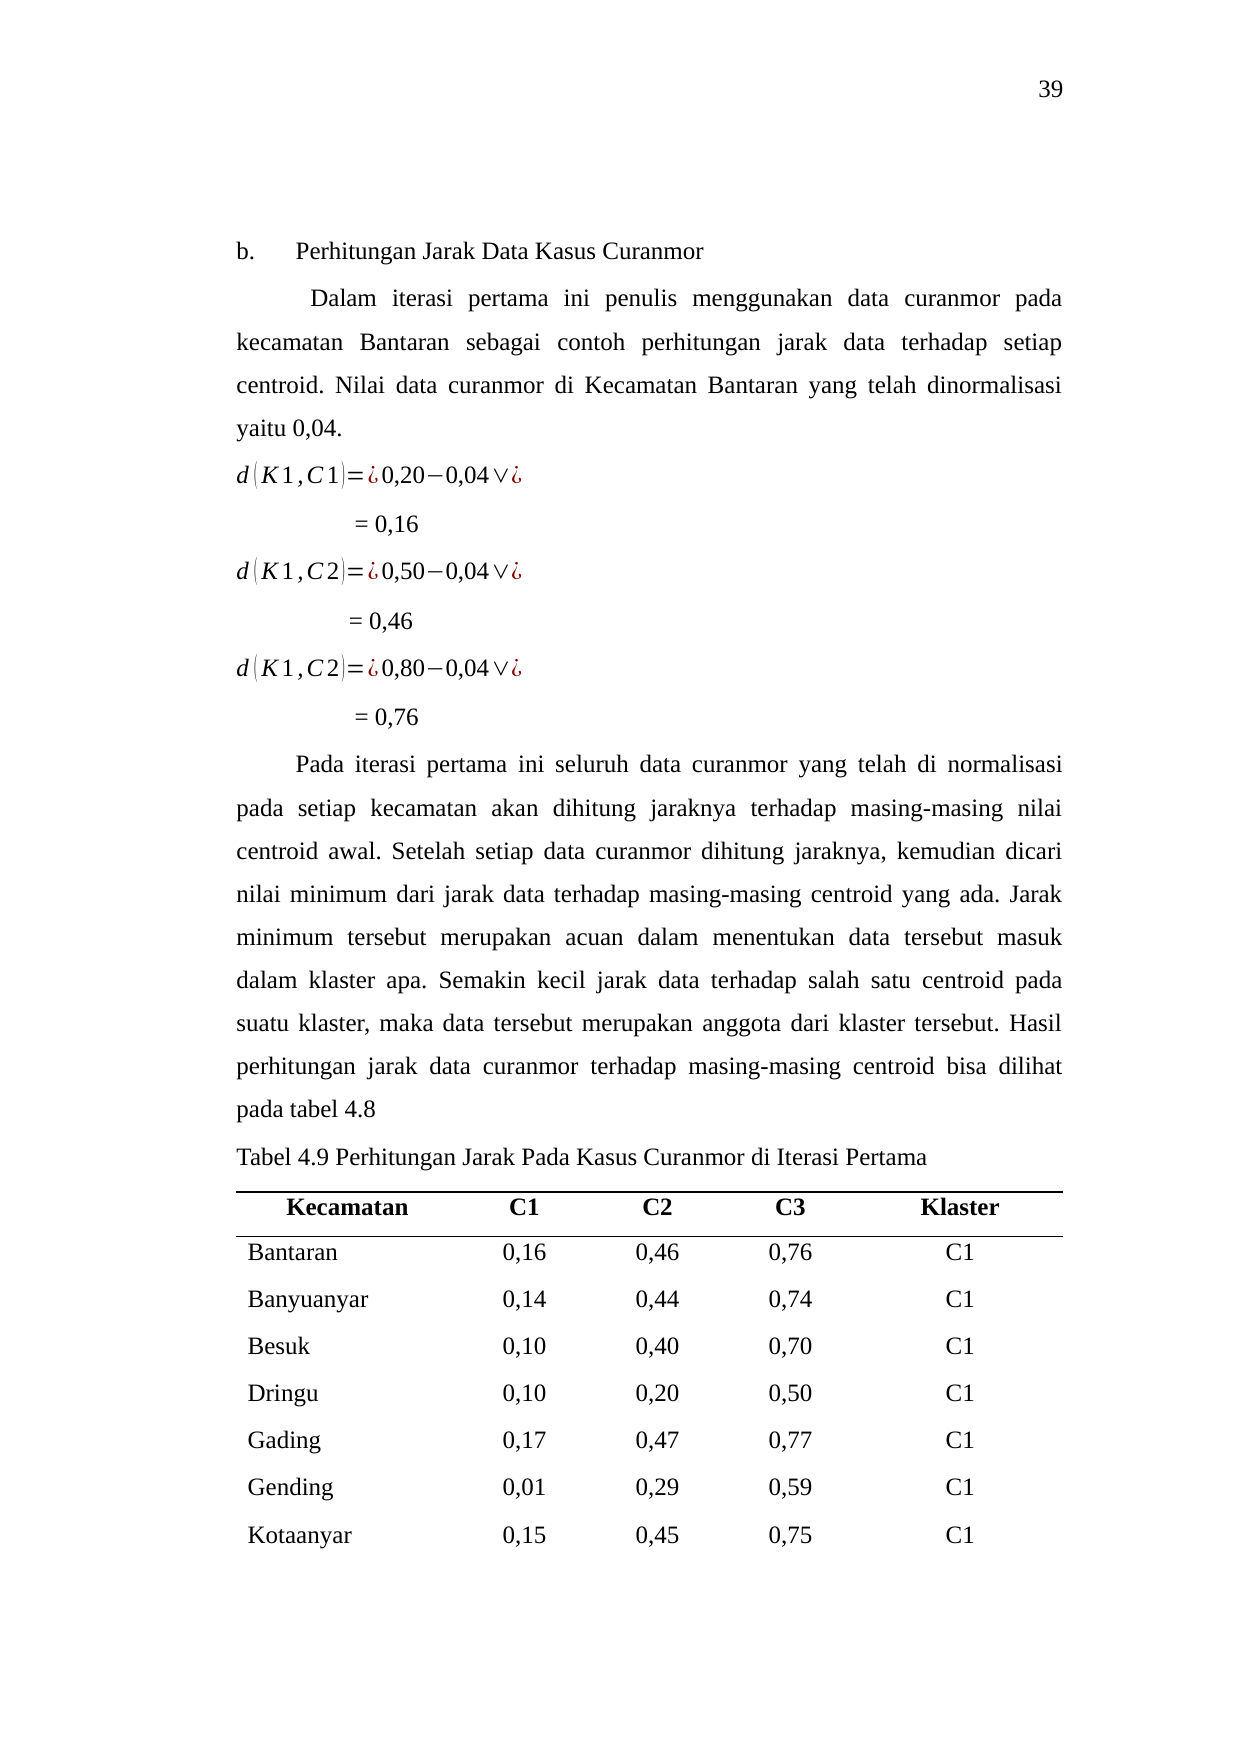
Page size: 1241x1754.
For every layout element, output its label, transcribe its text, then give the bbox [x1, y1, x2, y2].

list Perhitungan Jarak Data Kasus Curanmor [236, 236, 1063, 265]
table_cell 0,10 [458, 1331, 591, 1378]
table_cell 0,40 [591, 1331, 724, 1378]
table_cell 0,76 [724, 1237, 857, 1284]
table_cell Gading [236, 1425, 458, 1472]
table_cell C1 [857, 1520, 1063, 1567]
table_cell 0,50 [724, 1378, 857, 1425]
table_header Kecamatan [236, 1193, 458, 1236]
table_cell 0,74 [724, 1284, 857, 1331]
table_cell C1 [857, 1378, 1063, 1425]
table_cell 0,15 [458, 1520, 591, 1567]
table_cell 0,59 [724, 1473, 857, 1520]
table_cell 0,29 [591, 1473, 724, 1520]
list = 0,46 [349, 606, 1063, 634]
table_cell 0,70 [724, 1331, 857, 1378]
table_header Klaster [857, 1193, 1063, 1236]
text Dalam iterasi pertama ini penulis menggunakan data curanmor pada kecamatan Bantaran sebagai contoh perhitungan jarak data terhadap setiap centroid. Nilai data curanmor di Kecamatan Bantaran yang telah dinormalisasi yaitu 0,04. [236, 283, 1063, 442]
table_cell C1 [857, 1425, 1063, 1472]
table_cell C1 [857, 1237, 1063, 1284]
table_cell 0,75 [724, 1520, 857, 1567]
table_cell 0,17 [458, 1425, 591, 1472]
table_cell 0,44 [591, 1284, 724, 1331]
table_cell 0,16 [458, 1237, 591, 1284]
table_cell 0,47 [591, 1425, 724, 1472]
table_cell Dringu [236, 1378, 458, 1425]
table_cell Banyuanyar [236, 1284, 458, 1331]
table_cell 0,01 [458, 1473, 591, 1520]
table_cell C1 [857, 1284, 1063, 1331]
table_cell Bantaran [236, 1237, 458, 1284]
table_cell 0,20 [591, 1378, 724, 1425]
table_cell C1 [857, 1473, 1063, 1520]
table_header C2 [591, 1193, 724, 1236]
table_cell Besuk [236, 1331, 458, 1378]
table_header C3 [724, 1193, 857, 1236]
text = 0,76 [311, 702, 1063, 731]
table_cell Gending [236, 1473, 458, 1520]
table_cell 0,46 [591, 1237, 724, 1284]
list = 0,16 [349, 509, 1063, 538]
table_cell C1 [857, 1331, 1063, 1378]
table_cell 0,10 [458, 1378, 591, 1425]
table_header C1 [458, 1193, 591, 1236]
text Pada iterasi pertama ini seluruh data curanmor yang telah di normalisasi pada setiap kecamatan akan dihitung jaraknya terhadap masing-masing nilai centroid awal. Setelah setiap data curanmor dihitung jaraknya, kemudian dicari nilai minimum dari jarak data terhadap masing-masing centroid yang ada. Jarak minimum tersebut merupakan acuan dalam menentukan data tersebut masuk dalam klaster apa. Semakin kecil jarak data terhadap salah satu centroid pada suatu klaster, maka data tersebut merupakan anggota dari klaster tersebut. Hasil perhitungan jarak data curanmor terhadap masing-masing centroid bisa dilihat pada tabel 4.8 [236, 749, 1063, 1123]
table_cell 0,45 [591, 1520, 724, 1567]
table_cell Kotaanyar [236, 1520, 458, 1567]
table_cell 0,77 [724, 1425, 857, 1472]
table_cell 0,14 [458, 1284, 591, 1331]
